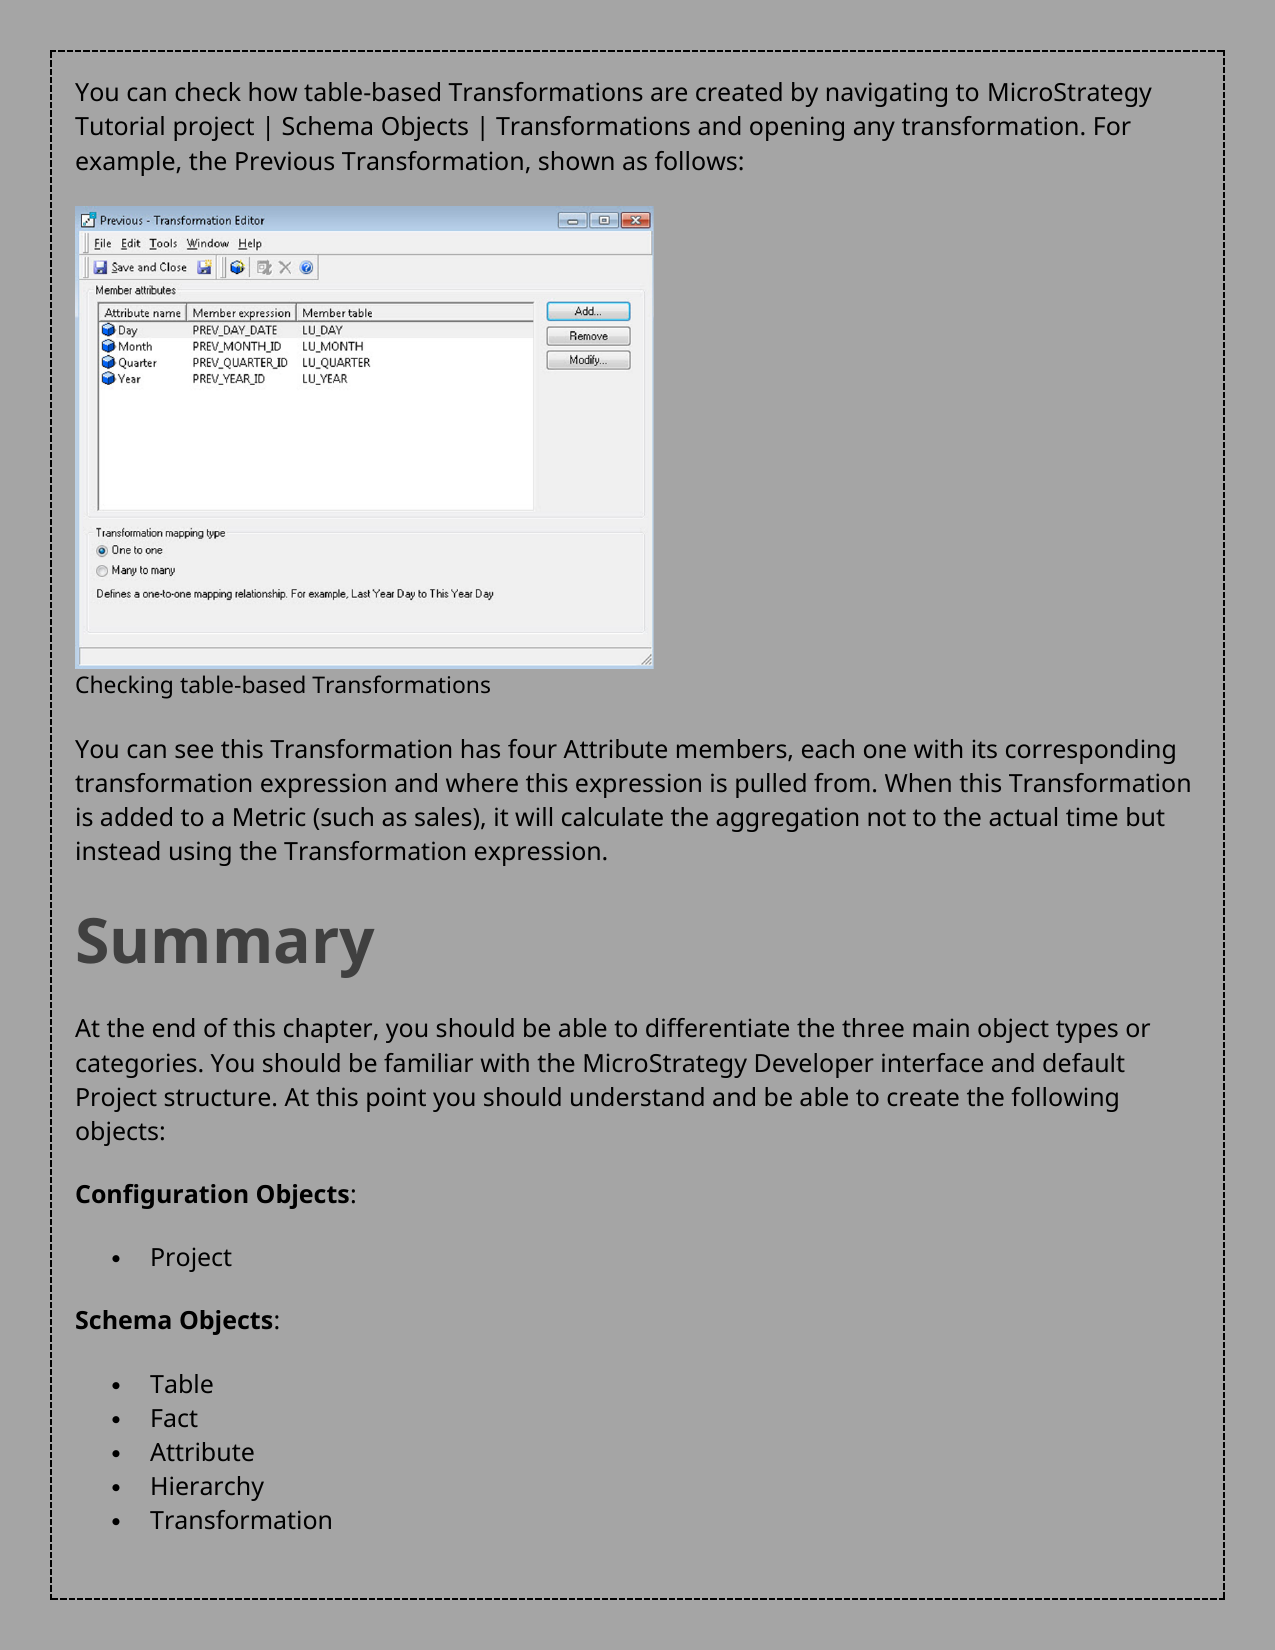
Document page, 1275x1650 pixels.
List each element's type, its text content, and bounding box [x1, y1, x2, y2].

text At the end of this chapter, you should be able to differentiate the three main object types or categories. You should be familiar with the MicroStrategy Developer interface and default Project structure. At this point you should understand and be able to create the following objects: [75, 1011, 1200, 1147]
text You can check how table-based Transformations are created by navigating to MicroStrategy Tutorial project | Schema Objects | Transformations and opening any transformation. For example, the Previous Transformation, shown as follows: [75, 75, 1200, 177]
text Schema Objects: [75, 1303, 1200, 1337]
list Transformation [112, 1502, 1200, 1537]
list Attribute [112, 1434, 1200, 1468]
list Hierarchy [112, 1468, 1200, 1502]
picture [75, 206, 654, 669]
list Fact [112, 1400, 1200, 1434]
text You can see this Transformation has four Attribute members, each one with its corresponding transformation expression and where this expression is pulled from. When this Transformation is added to a Metric (such as sales), it will calculate the aggregation not to the actual time but instead using the Transformation expression. [75, 731, 1200, 868]
text Summary [75, 897, 1200, 982]
text Checking table-based Transformations [75, 668, 1200, 700]
list Project [112, 1240, 1200, 1274]
list Table [112, 1366, 1200, 1400]
text Configuration Objects: [75, 1177, 1200, 1211]
